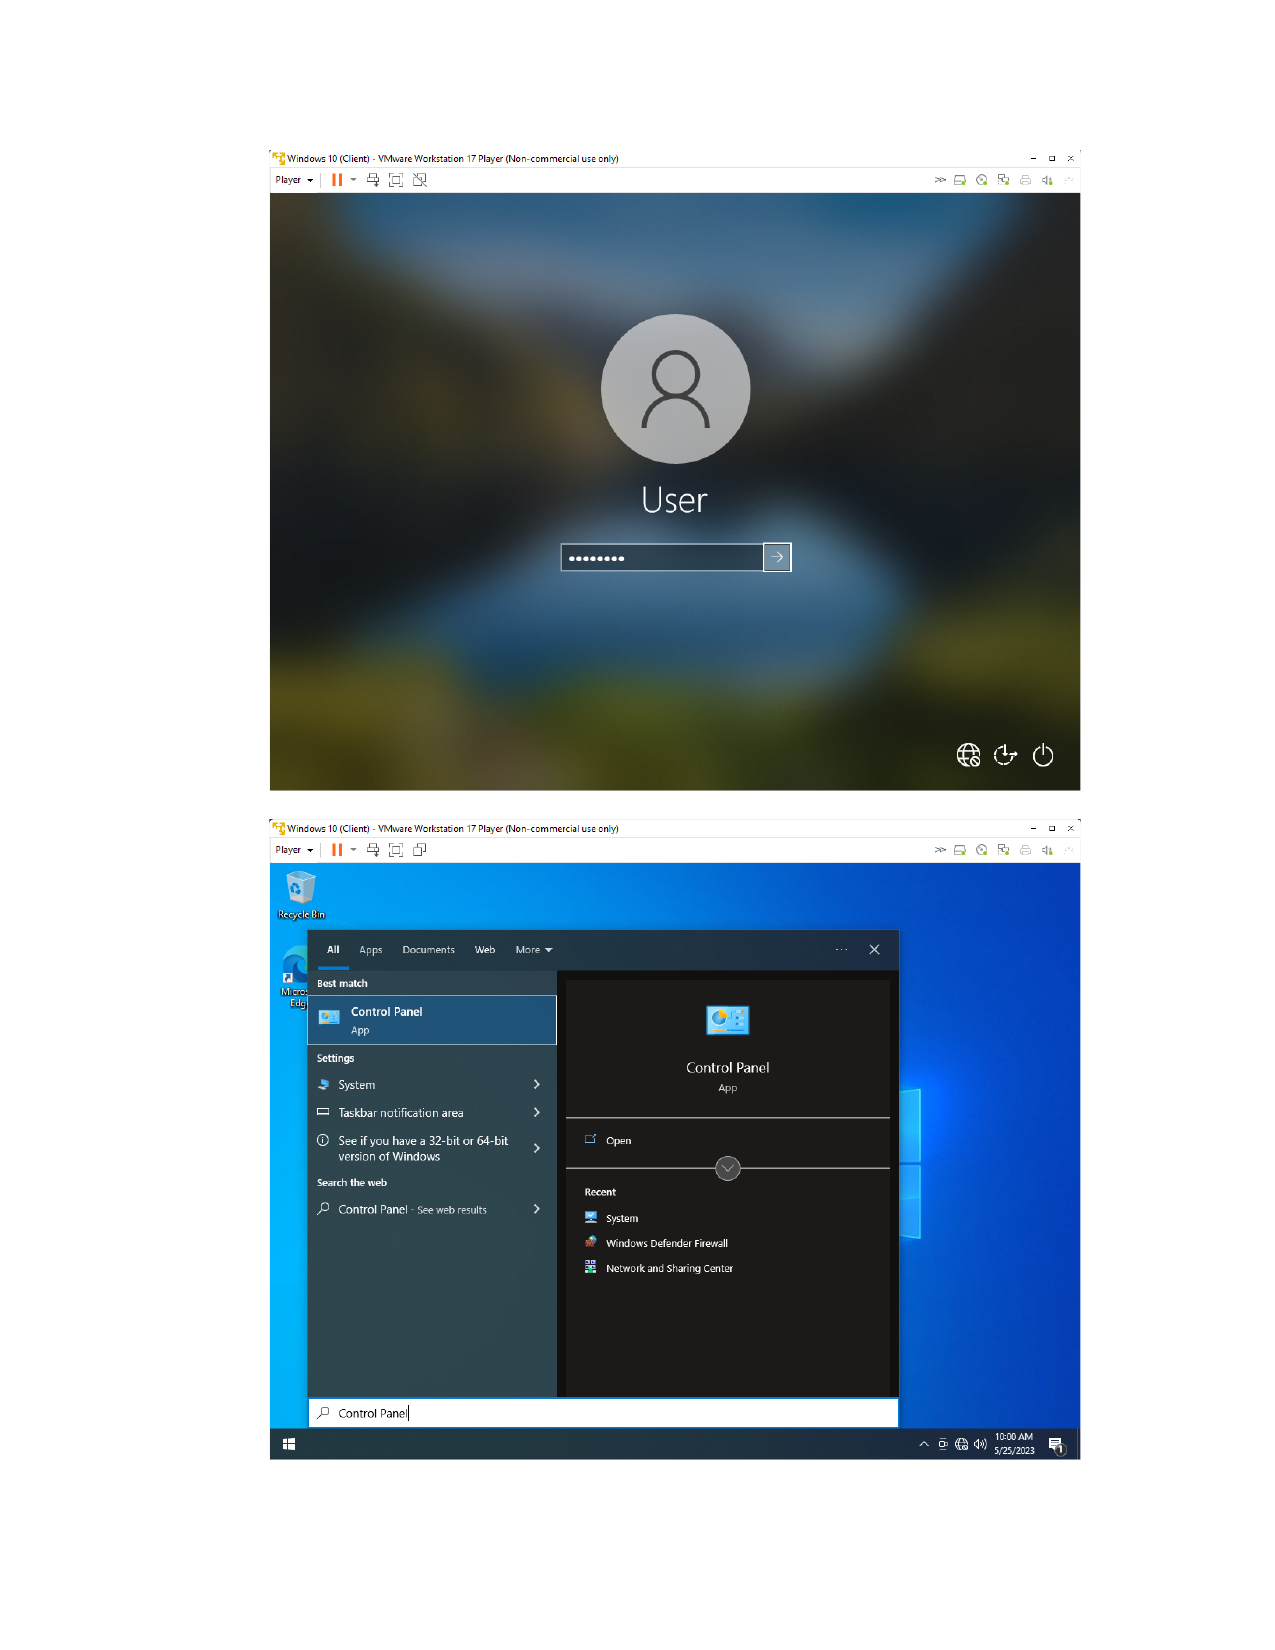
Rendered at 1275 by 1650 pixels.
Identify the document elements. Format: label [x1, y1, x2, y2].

picture [269, 150, 1081, 791]
picture [269, 819, 1081, 1460]
picture [282, 989, 293, 994]
picture [312, 911, 324, 917]
picture [269, 905, 282, 910]
